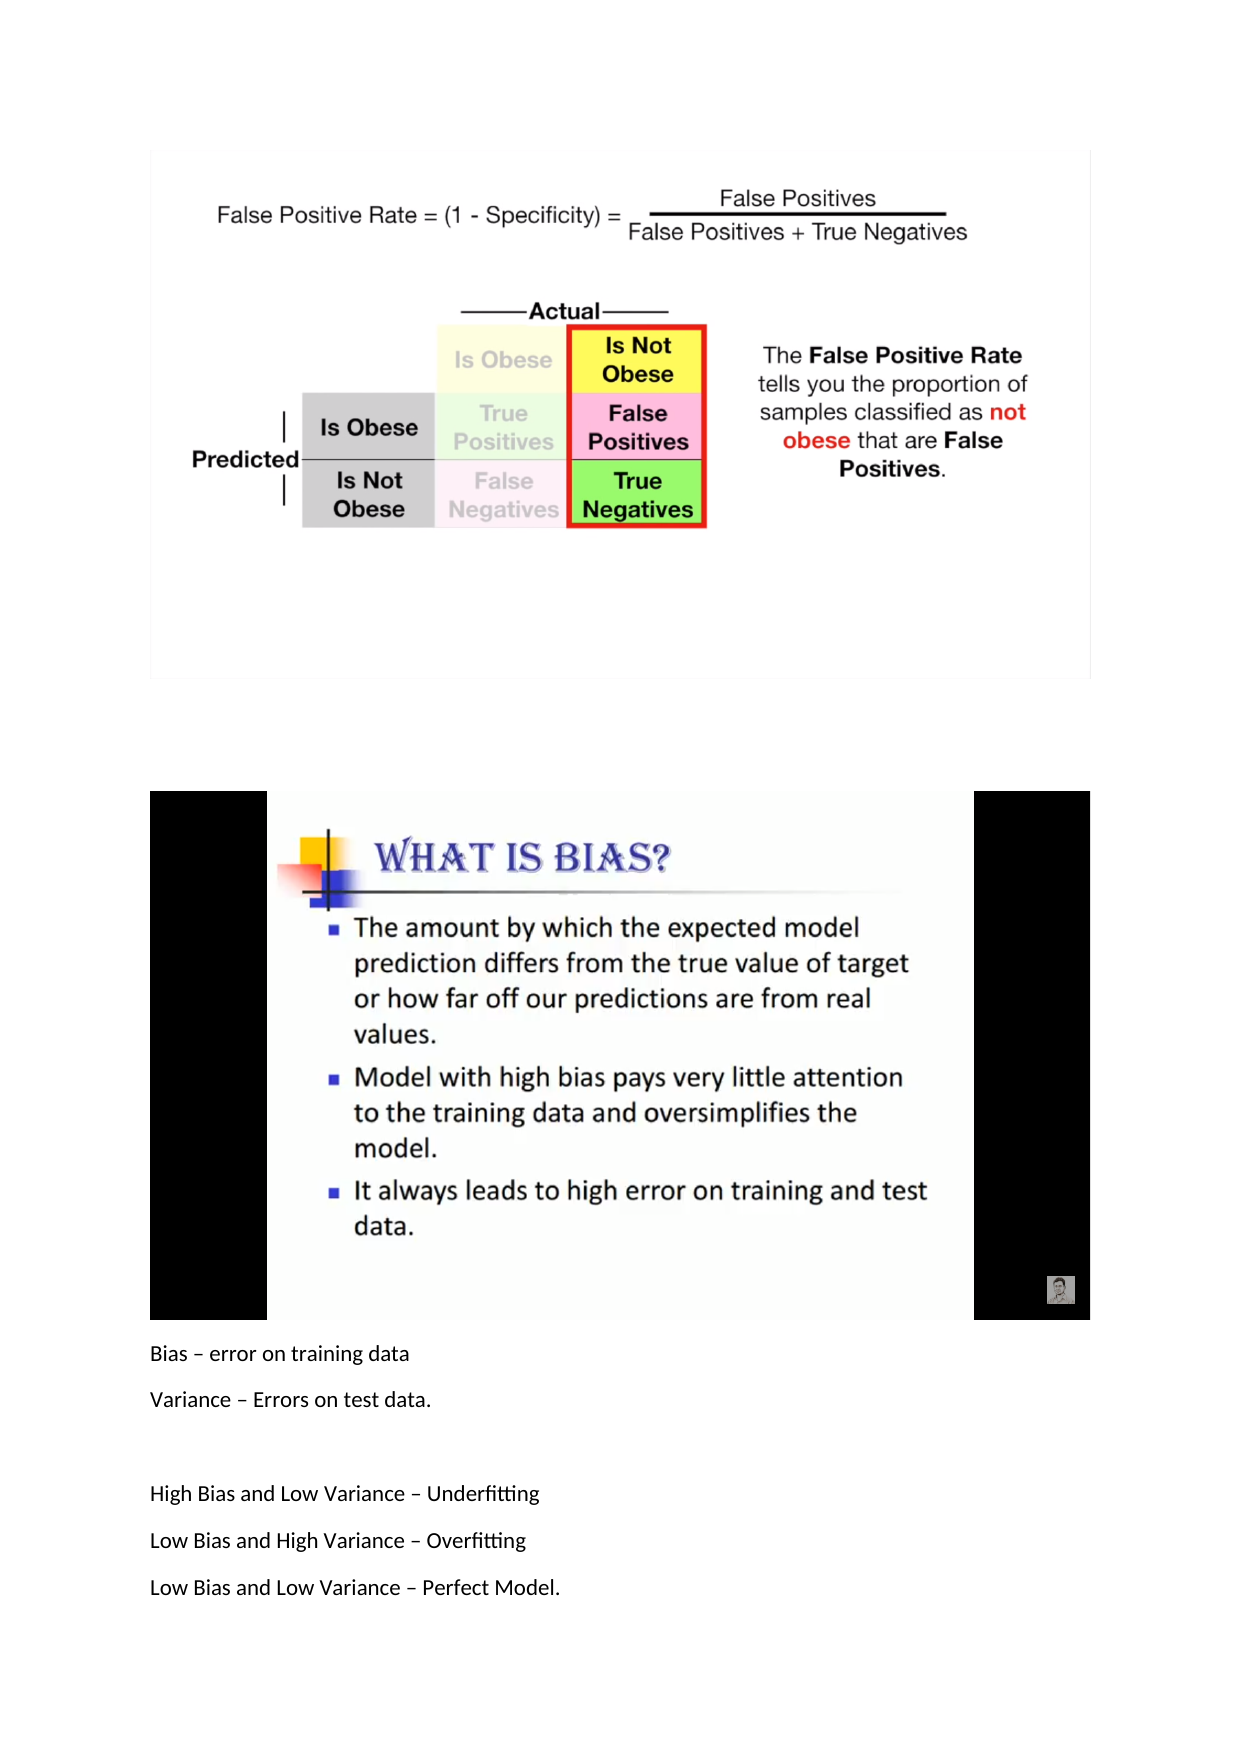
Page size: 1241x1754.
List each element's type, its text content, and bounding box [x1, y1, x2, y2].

text Low Bias and High Variance – Overfitting [150, 1526, 1090, 1554]
picture [150, 791, 1091, 1320]
text Bias – error on training data [150, 1339, 1090, 1367]
text Variance – Errors on test data. [150, 1386, 1090, 1414]
picture [150, 150, 1091, 679]
text Low Bias and Low Variance – Perfect Model. [150, 1573, 1090, 1601]
text High Bias and Low Variance – Underfitting [150, 1479, 1090, 1507]
